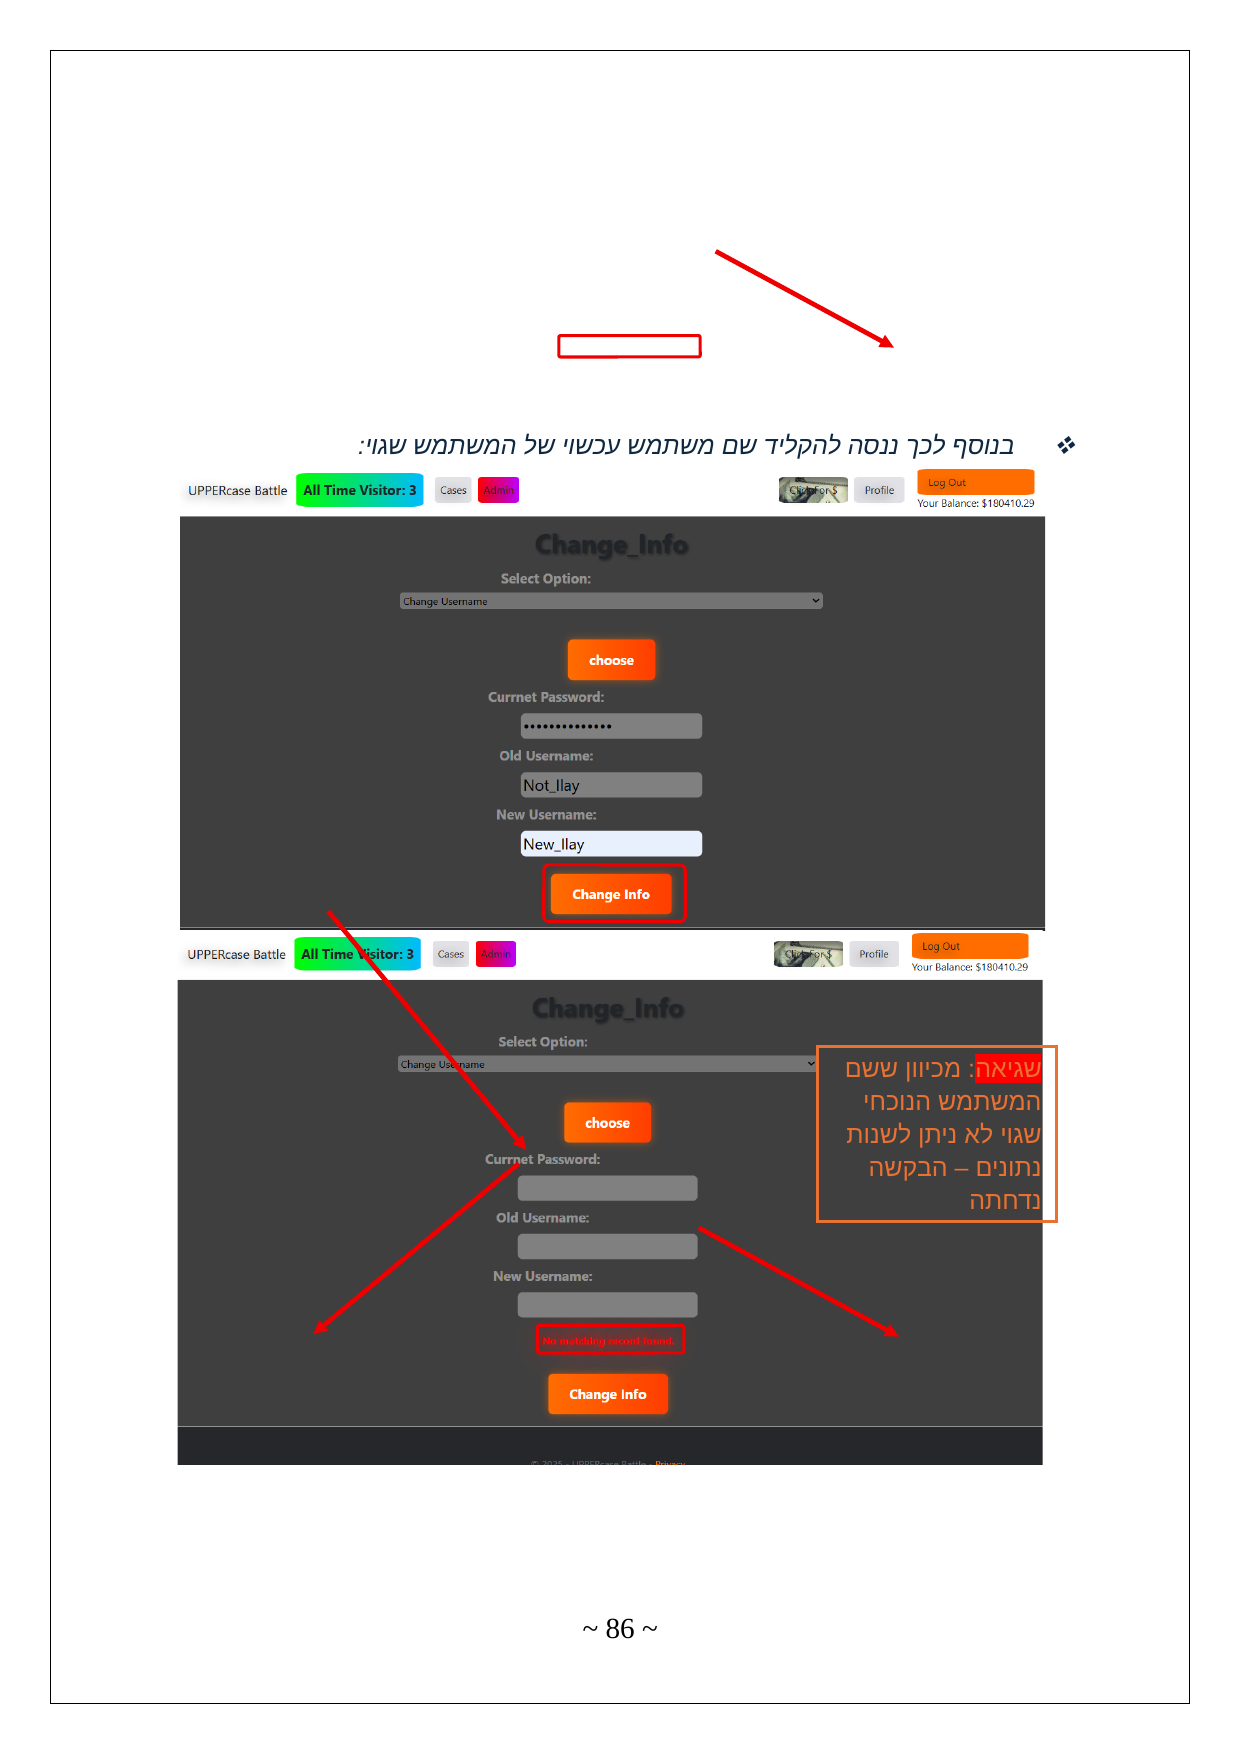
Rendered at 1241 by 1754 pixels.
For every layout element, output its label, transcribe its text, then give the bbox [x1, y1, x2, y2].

list בנוסף לכך ננסה להקליד שם משתמש עכשוי של המשתמש שגוי: [187, 431, 1053, 460]
picture [177, 465, 1046, 1465]
picture [819, 1048, 1043, 1220]
